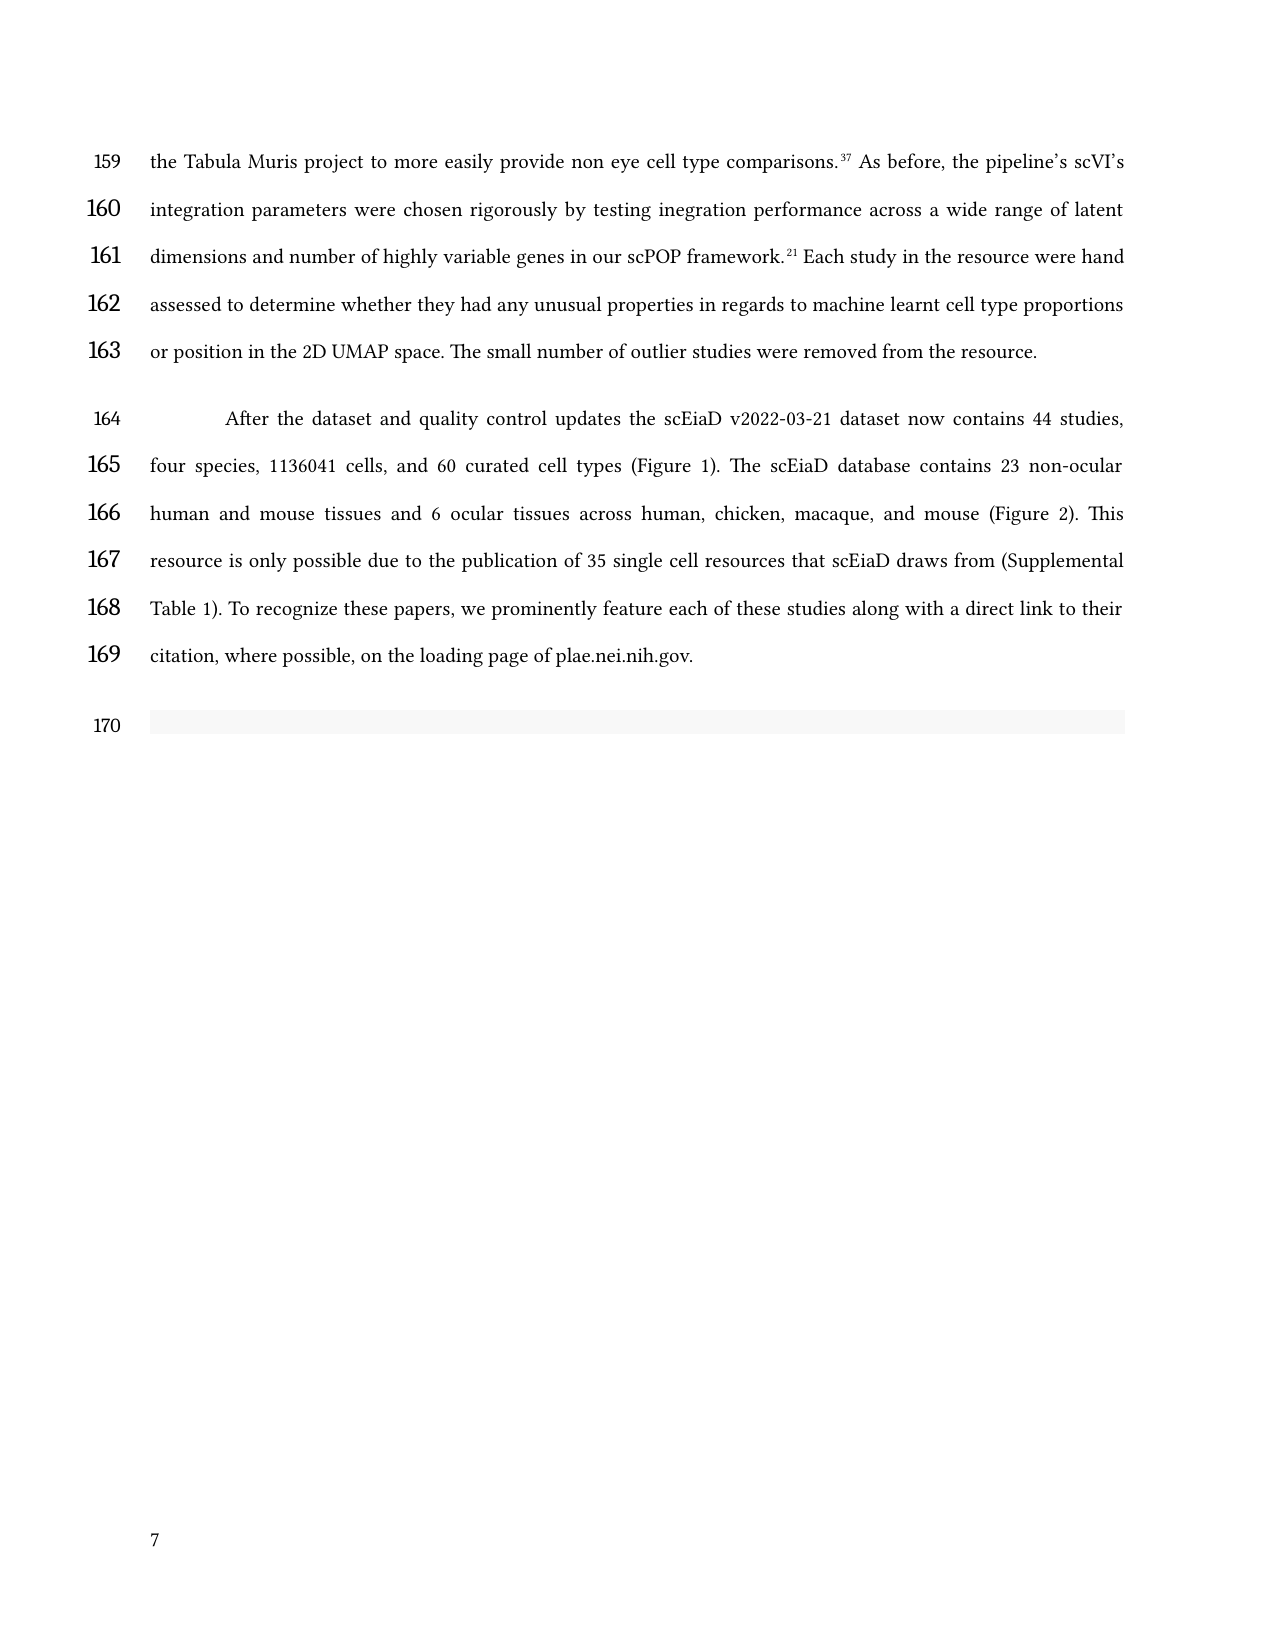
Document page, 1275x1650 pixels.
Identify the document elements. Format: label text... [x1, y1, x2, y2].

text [150, 150, 1125, 364]
text After the dataset and quality control updates the scEiaD v2022-03-21 dataset now contains 44 studies, four species, 1136041 cells, and 60 curated cell types (Figure 1). The scEiaD database contains 23 non-ocular human and mouse tissues and 6 ocular tissues across human, chicken, macaque, and mouse (Figure 2). This resource is only possible due to the publication of 35 single cell resources that scEiaD draws from (Supplemental Table 1). To recognize these papers, we prominently feature each of these studies along with a direct link to their citation, where possible, on the loading page of plae.nei.nih.gov. [150, 406, 1125, 667]
